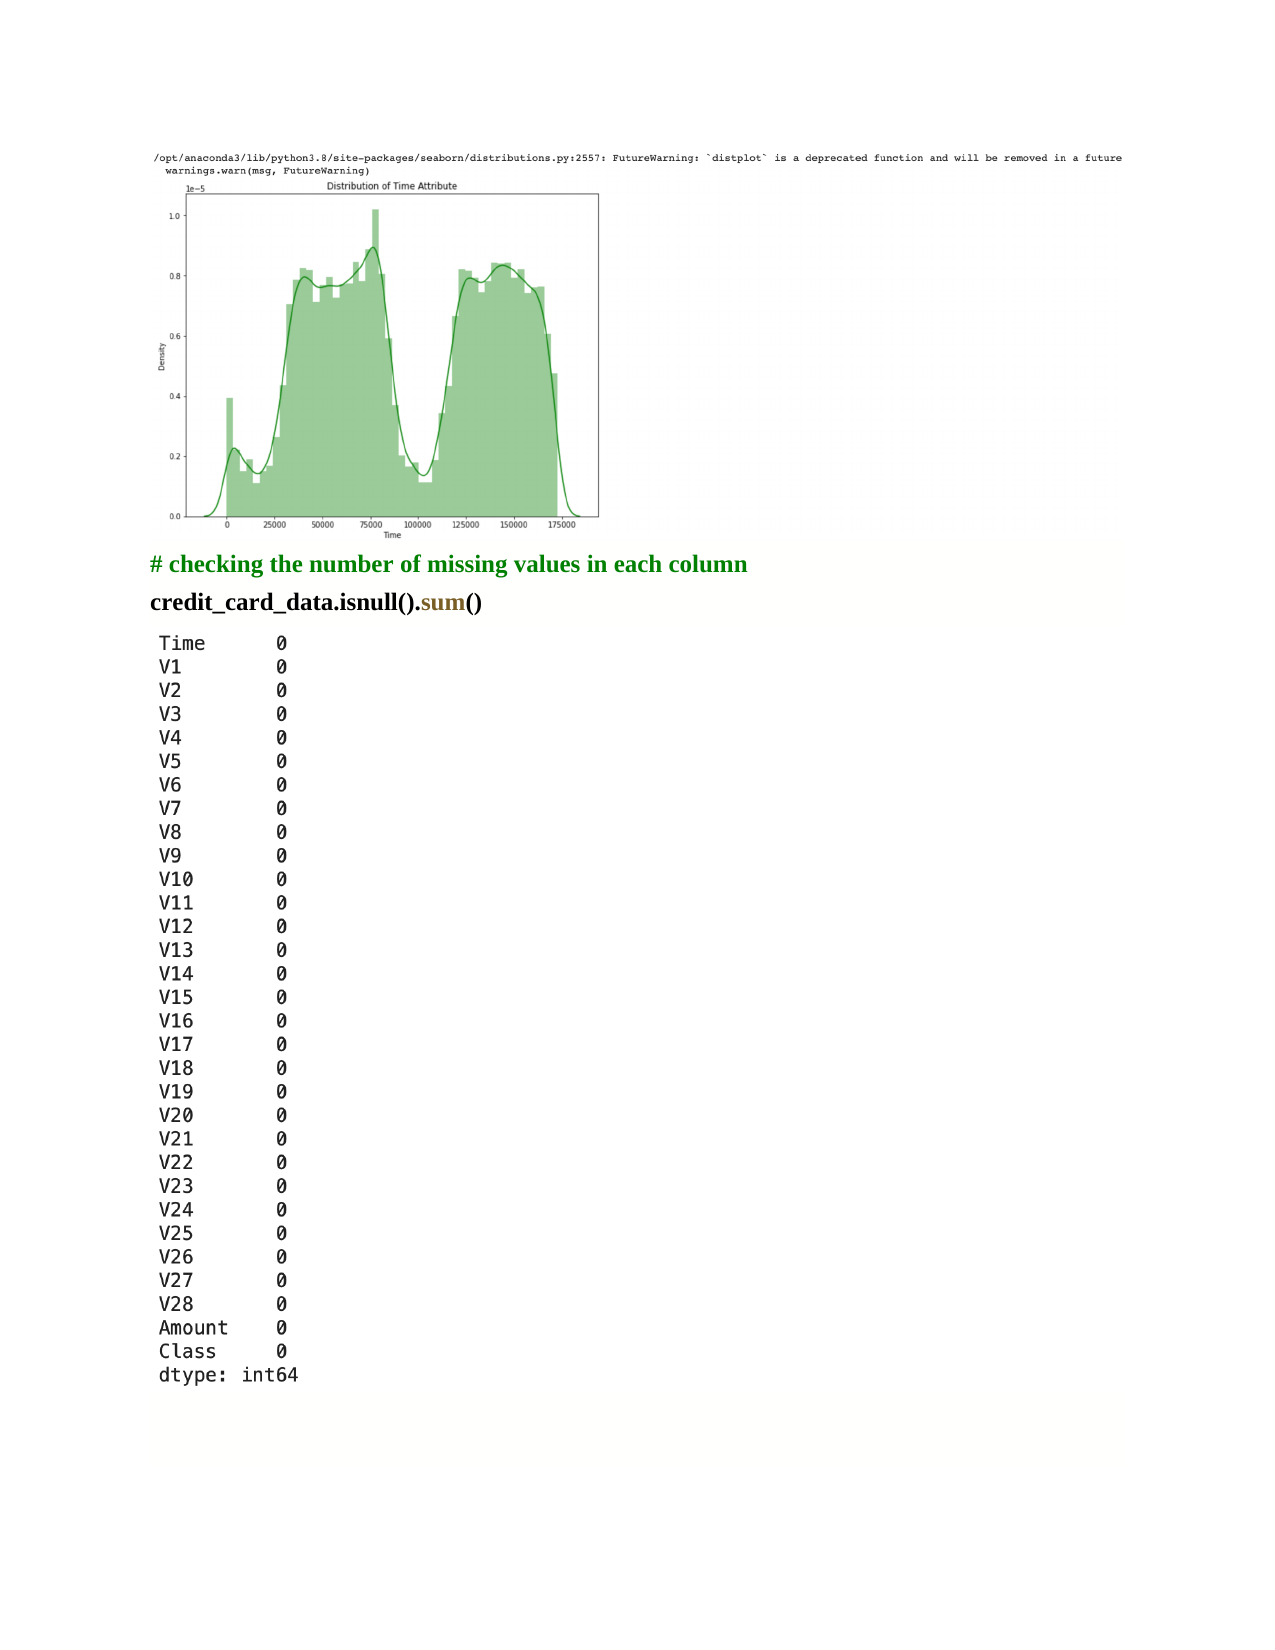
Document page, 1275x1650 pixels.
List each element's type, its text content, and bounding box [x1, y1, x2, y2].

text credit_card_data.isnull().sum() [150, 587, 1125, 616]
picture [150, 150, 1125, 540]
picture [150, 626, 1125, 1391]
text # checking the number of missing values in each column [150, 549, 1125, 577]
